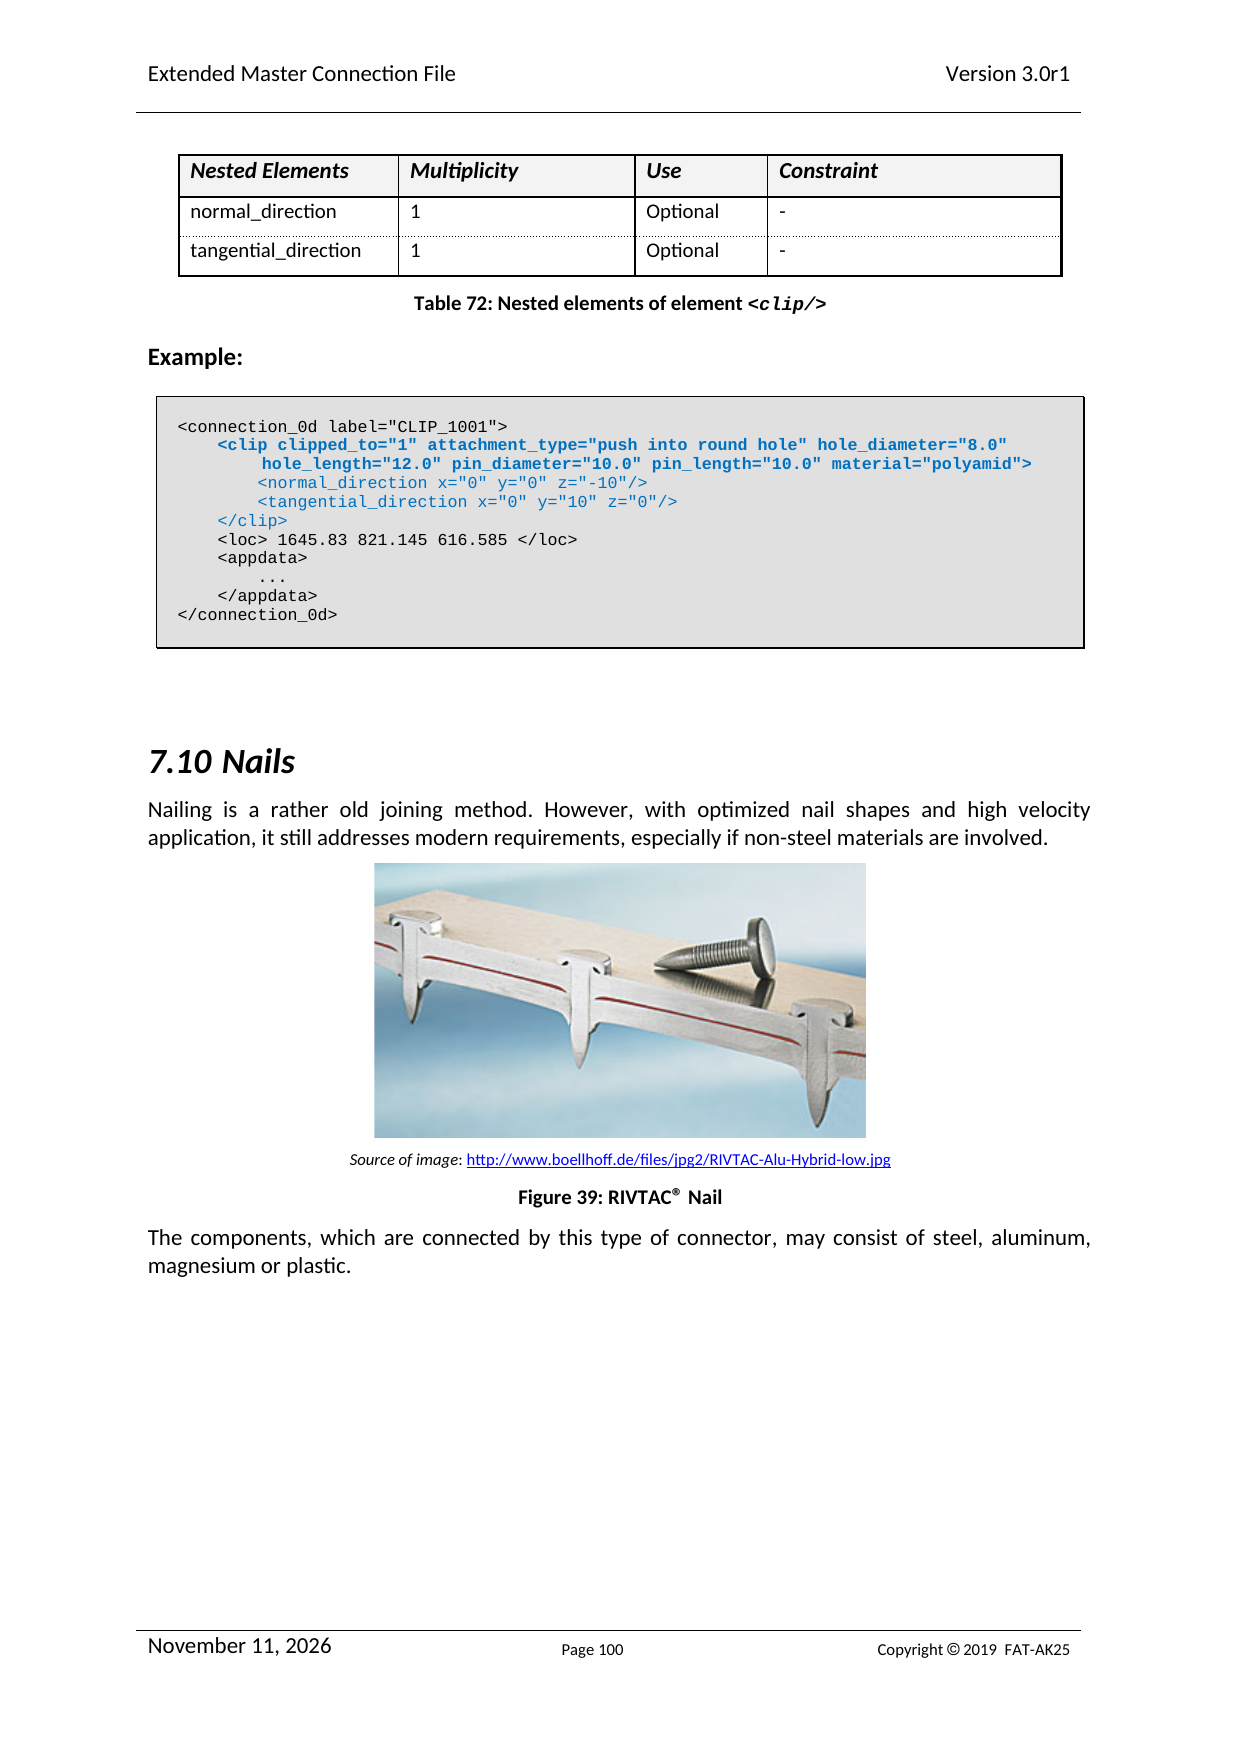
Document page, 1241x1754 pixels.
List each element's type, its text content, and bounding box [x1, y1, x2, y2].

text <loc> 1645.83 821.145 616.585 </loc> [157, 528, 1083, 547]
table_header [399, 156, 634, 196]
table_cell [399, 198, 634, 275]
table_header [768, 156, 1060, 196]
text Example: [148, 341, 1092, 371]
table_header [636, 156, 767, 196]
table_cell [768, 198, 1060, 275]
subtitle Nails [148, 739, 1092, 782]
text <tangential_direction x="0" y="10" z="0"/> [157, 490, 1083, 509]
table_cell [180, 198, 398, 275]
text <clip clipped_to="1" attachment_type="push into round hole" hole_diameter="8.0" hole_length="12.0" pin_diameter="10.0" pin_length="10.0" material="polyamid"> [157, 434, 1083, 472]
text Figure 38: RIVTAC® Nail [148, 1182, 1092, 1211]
text </clip> [157, 509, 1083, 528]
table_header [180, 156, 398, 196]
text </appdata> [157, 585, 1083, 603]
text <connection_0d label="CLIP_1001"> [157, 415, 1083, 434]
text The components, which are connected by this type of connector, may consist of steel, aluminum, magnesium or plastic. [148, 1223, 1092, 1279]
text ... [157, 566, 1083, 585]
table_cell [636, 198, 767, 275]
text Table 69: Nested elements of element <clip/> [148, 290, 1092, 316]
text <appdata> [157, 547, 1083, 566]
text </connection_0d> [157, 603, 1083, 622]
text <normal_direction x="0" y="0" z="-10"/> [157, 472, 1083, 490]
text Nailing is a rather old joining method. However, with optimized nail shapes and high velocity application, it still addresses modern requirements, especially if non-steel materials are involved. [148, 795, 1092, 851]
picture [374, 863, 866, 1138]
text Source of image: http://www.boellhoff.de/files/jpg2/RIVTAC-Alu-Hybrid-low.jpg [148, 1150, 1092, 1170]
